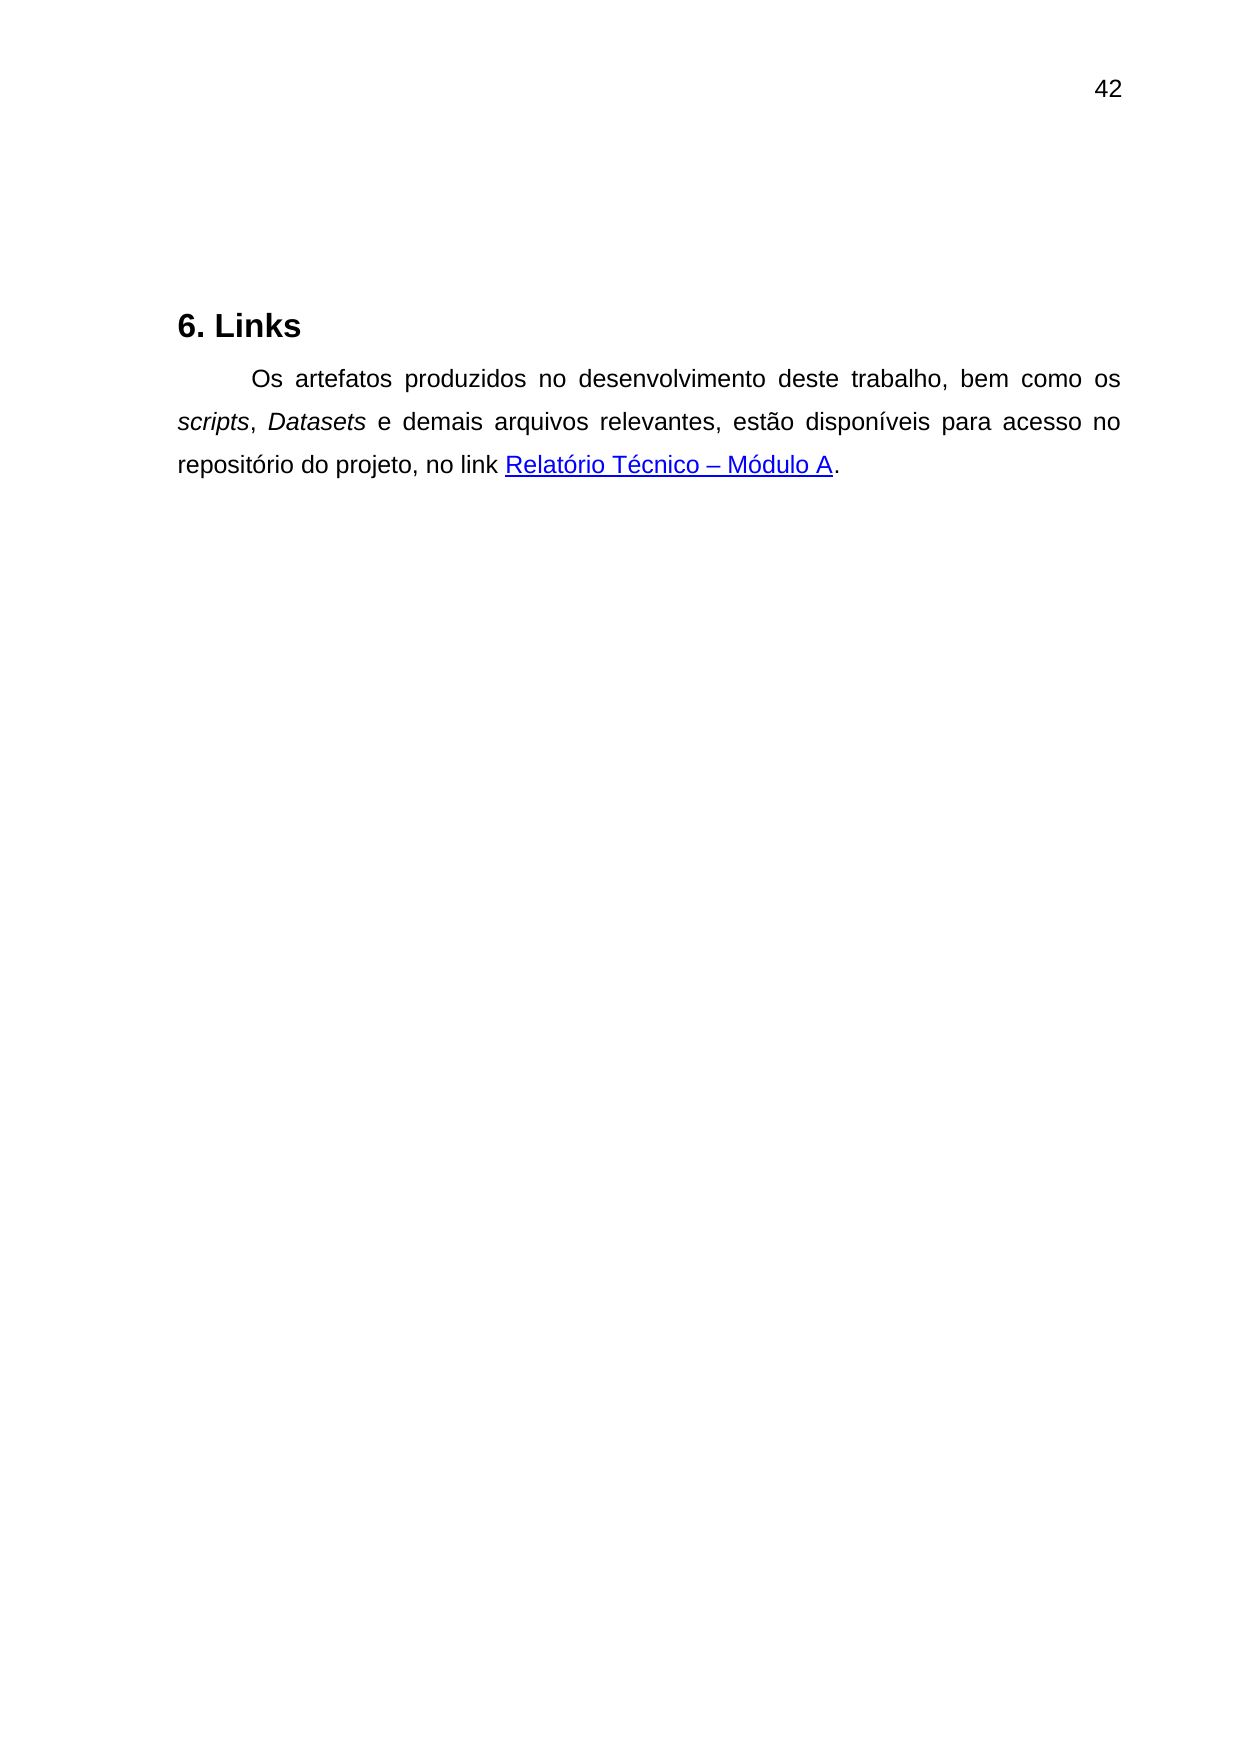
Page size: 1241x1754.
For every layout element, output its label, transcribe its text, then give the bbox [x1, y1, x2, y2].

text Os artefatos produzidos no desenvolvimento deste trabalho, bem como os scripts, Datasets e demais arquivos relevantes, estão disponíveis para acesso no repositório do projeto, no link Relatório Técnico – Módulo A. [177, 364, 1122, 479]
subtitle 6. Links [177, 307, 1122, 345]
